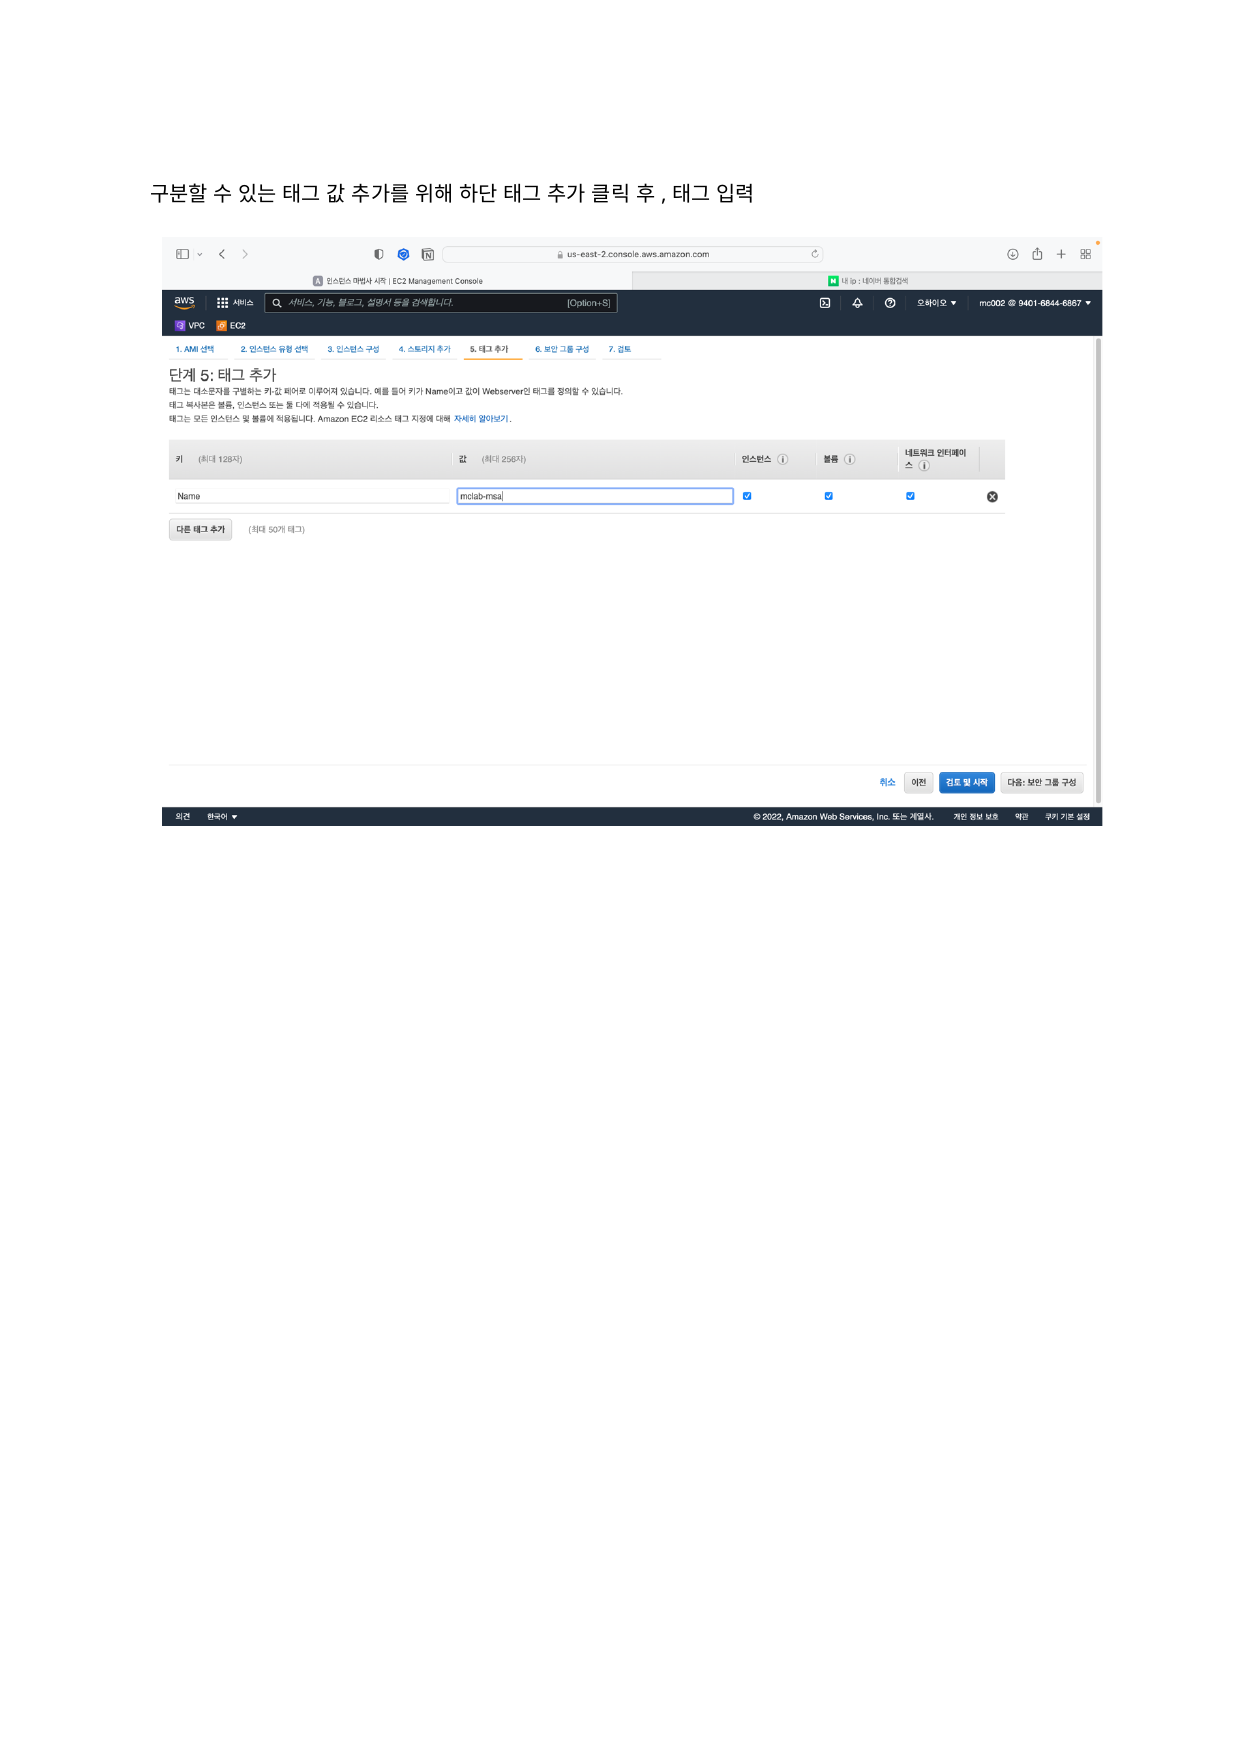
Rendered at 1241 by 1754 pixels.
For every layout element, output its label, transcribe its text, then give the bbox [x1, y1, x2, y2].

picture [162, 237, 1103, 826]
subtitle 구분할 수 있는 태그 값 추가를 위해 하단 태그 추가 클릭 후 , 태그 입력 [150, 177, 1090, 207]
